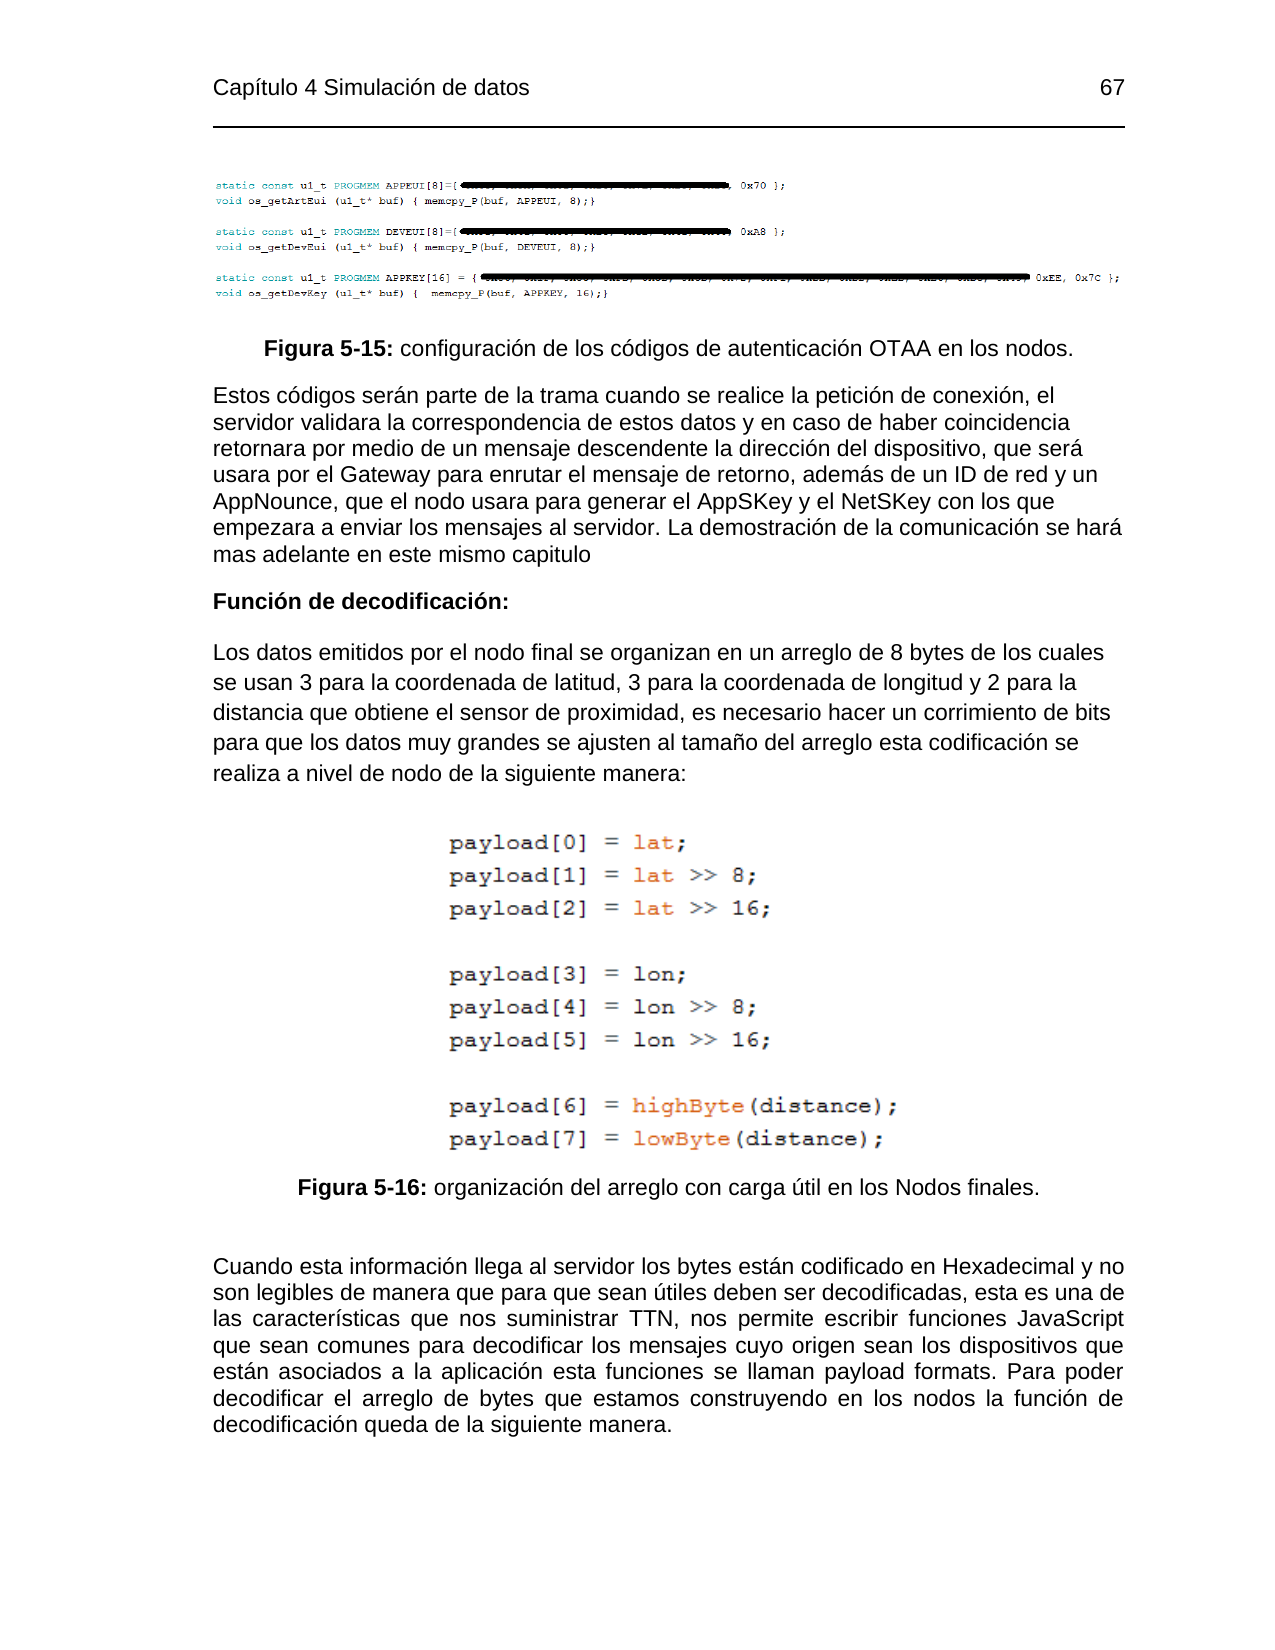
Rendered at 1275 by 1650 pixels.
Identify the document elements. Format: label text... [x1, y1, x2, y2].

text Estos códigos serán parte de la trama cuando se realice la petición de conexión, el servidor validara la correspondencia de estos datos y en caso de haber coincidencia retornara por medio de un mensaje descendente la dirección del dispositivo, que será usara por el Gateway para enrutar el mensaje de retorno, además de un ID de red y un AppNounce, que el nodo usara para generar el AppSKey y el NetSKey con los que empezara a enviar los mensajes al servidor. La demostración de la comunicación se hará mas adelante en este mismo capitulo [213, 382, 1125, 567]
picture [425, 810, 913, 1161]
list Figura 5-16: organización del arreglo con carga útil en los Nodos finales. [213, 1174, 1125, 1200]
text Los datos emitidos por el nodo final se organizan en un arreglo de 8 bytes de los cuales se usan 3 para la coordenada de latitud, 3 para la coordenada de longitud y 2 para la distancia que obtiene el sensor de proximidad, es necesario hacer un corrimiento de bits para que los datos muy grandes se ajusten al tamaño del arreglo esta codificación se realiza a nivel de nodo de la siguiente manera: [213, 639, 1125, 786]
text Figura 5-15: configuración de los códigos de autenticación OTAA en los nodos. [213, 335, 1125, 362]
picture [212, 178, 1124, 315]
list Cuando esta información llega al servidor los bytes están codificado en Hexadecimal y no son legibles de manera que para que sean útiles deben ser decodificadas, esta es una de las características que nos suministrar TTN, nos permite escribir funciones JavaScript que sean comunes para decodificar los mensajes cuyo origen sean los dispositivos que están asociados a la aplicación esta funciones se llaman payload formats. Para poder decodificar el arreglo de bytes que estamos construyendo en los nodos la función de decodificación queda de la siguiente manera. [213, 1253, 1125, 1437]
text Función de decodificación: [213, 588, 1125, 614]
